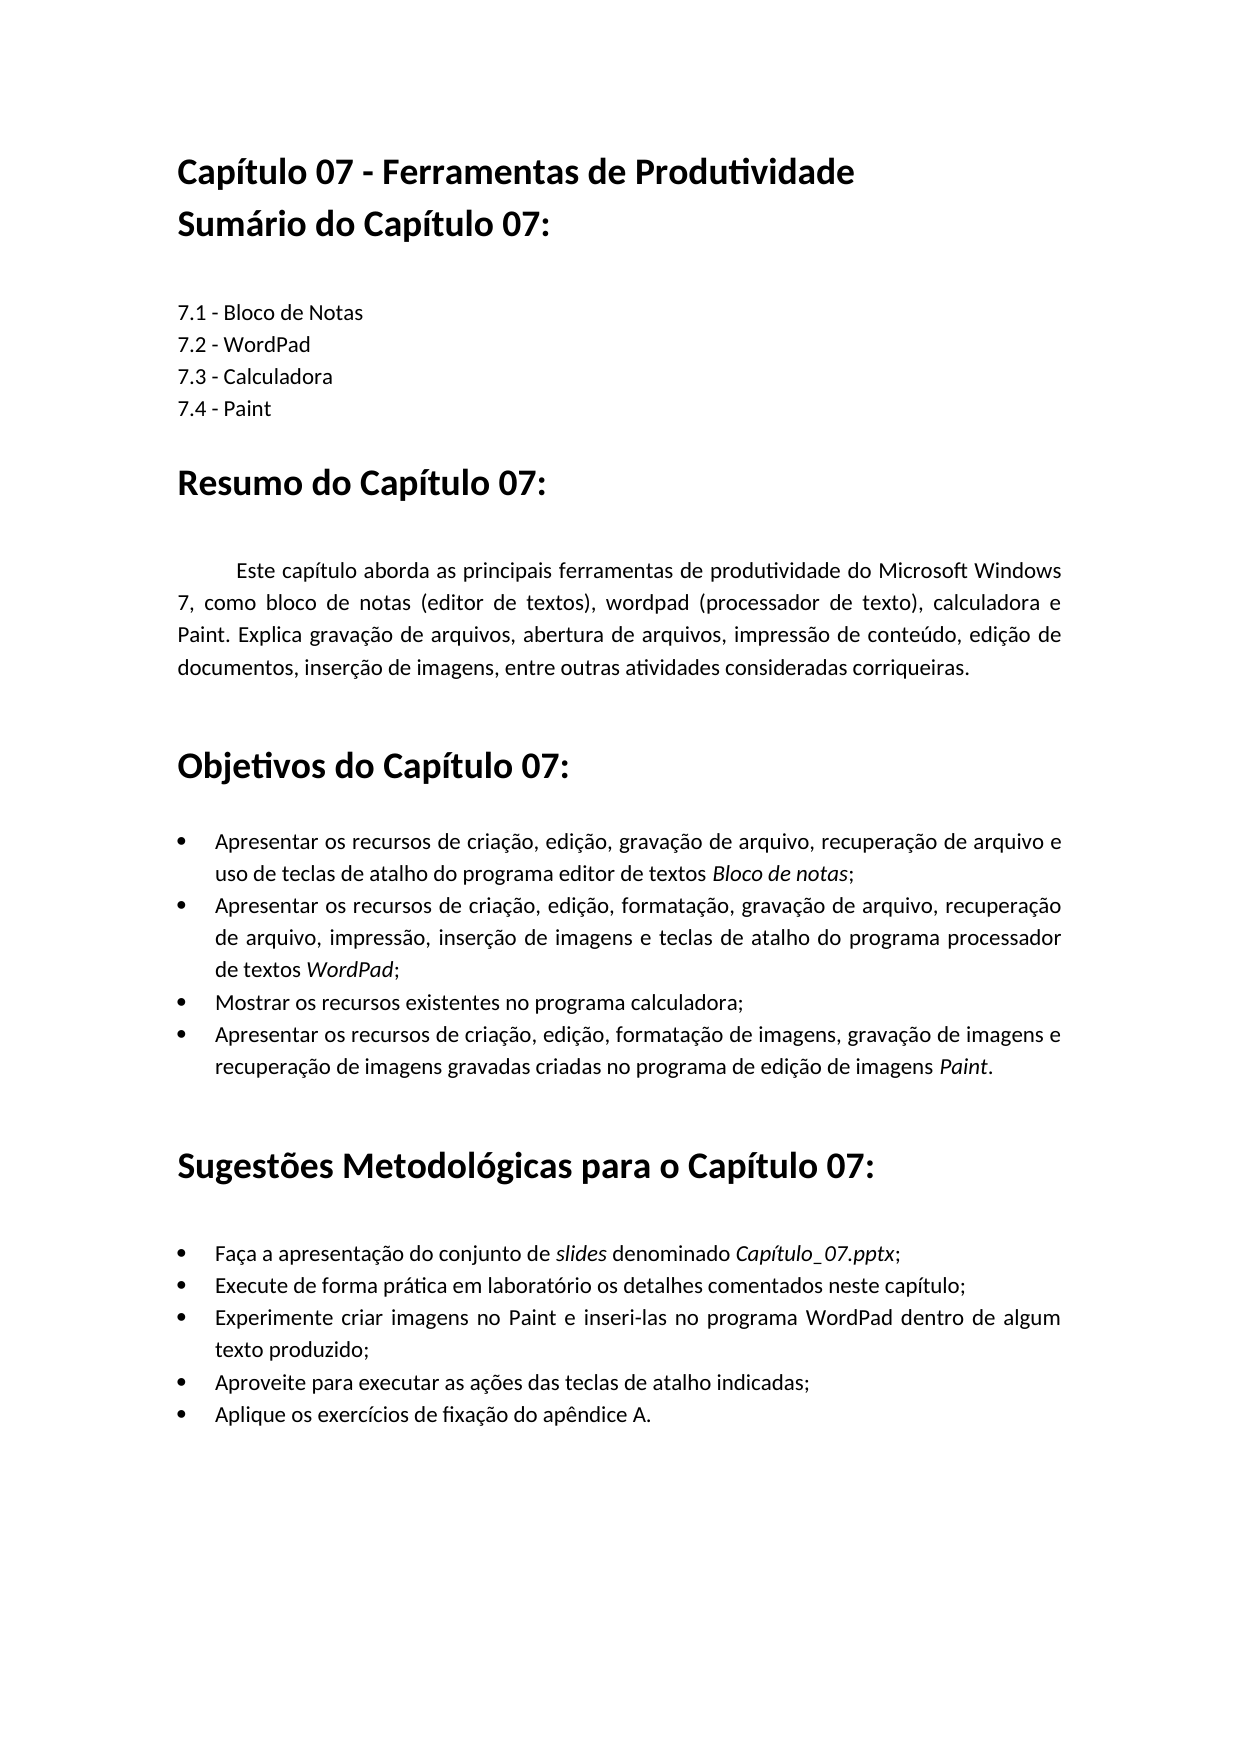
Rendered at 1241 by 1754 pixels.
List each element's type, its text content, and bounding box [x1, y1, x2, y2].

list Execute de forma prática em laboratório os detalhes comentados neste capítulo; [177, 1271, 1063, 1299]
text 7.1 - Bloco de Notas [177, 298, 1063, 326]
list Aproveite para executar as ações das teclas de atalho indicadas; [177, 1368, 1063, 1396]
text 7.2 - WordPad [177, 330, 1063, 358]
text Sugestões Metodológicas para o Capítulo 07: [177, 1142, 1063, 1187]
list Apresentar os recursos de criação, edição, formatação, gravação de arquivo, recuperação de arquivo, impressão, inserção de imagens e teclas de atalho do programa processador de textos WordPad; [177, 891, 1063, 984]
text Objetivos do Capítulo 07: [177, 742, 1063, 788]
text Sumário do Capítulo 07: [177, 200, 1063, 246]
list Mostrar os recursos existentes no programa calculadora; [177, 988, 1063, 1016]
text Capítulo 07 - Ferramentas de Produtividade [177, 148, 1063, 193]
text 7.4 - Paint [177, 394, 1063, 422]
list Faça a apresentação do conjunto de slides denominado Capítulo_07.pptx; [177, 1239, 1063, 1267]
text Resumo do Capítulo 07: [177, 459, 1063, 504]
list Apresentar os recursos de criação, edição, formatação de imagens, gravação de imagens e recuperação de imagens gravadas criadas no programa de edição de imagens Paint. [177, 1020, 1063, 1080]
text Este capítulo aborda as principais ferramentas de produtividade do Microsoft Windows 7, como bloco de notas (editor de textos), wordpad (processador de texto), calculadora e Paint. Explica gravação de arquivos, abertura de arquivos, impressão de conteúdo, edição de documentos, inserção de imagens, entre outras atividades consideradas corriqueiras. [177, 556, 1063, 681]
text 7.3 - Calculadora [177, 362, 1063, 390]
list Apresentar os recursos de criação, edição, gravação de arquivo, recuperação de arquivo e uso de teclas de atalho do programa editor de textos Bloco de notas; [177, 827, 1063, 887]
list Experimente criar imagens no Paint e inseri-las no programa WordPad dentro de algum texto produzido; [177, 1303, 1063, 1363]
list Aplique os exercícios de fixação do apêndice A. [177, 1400, 1063, 1428]
